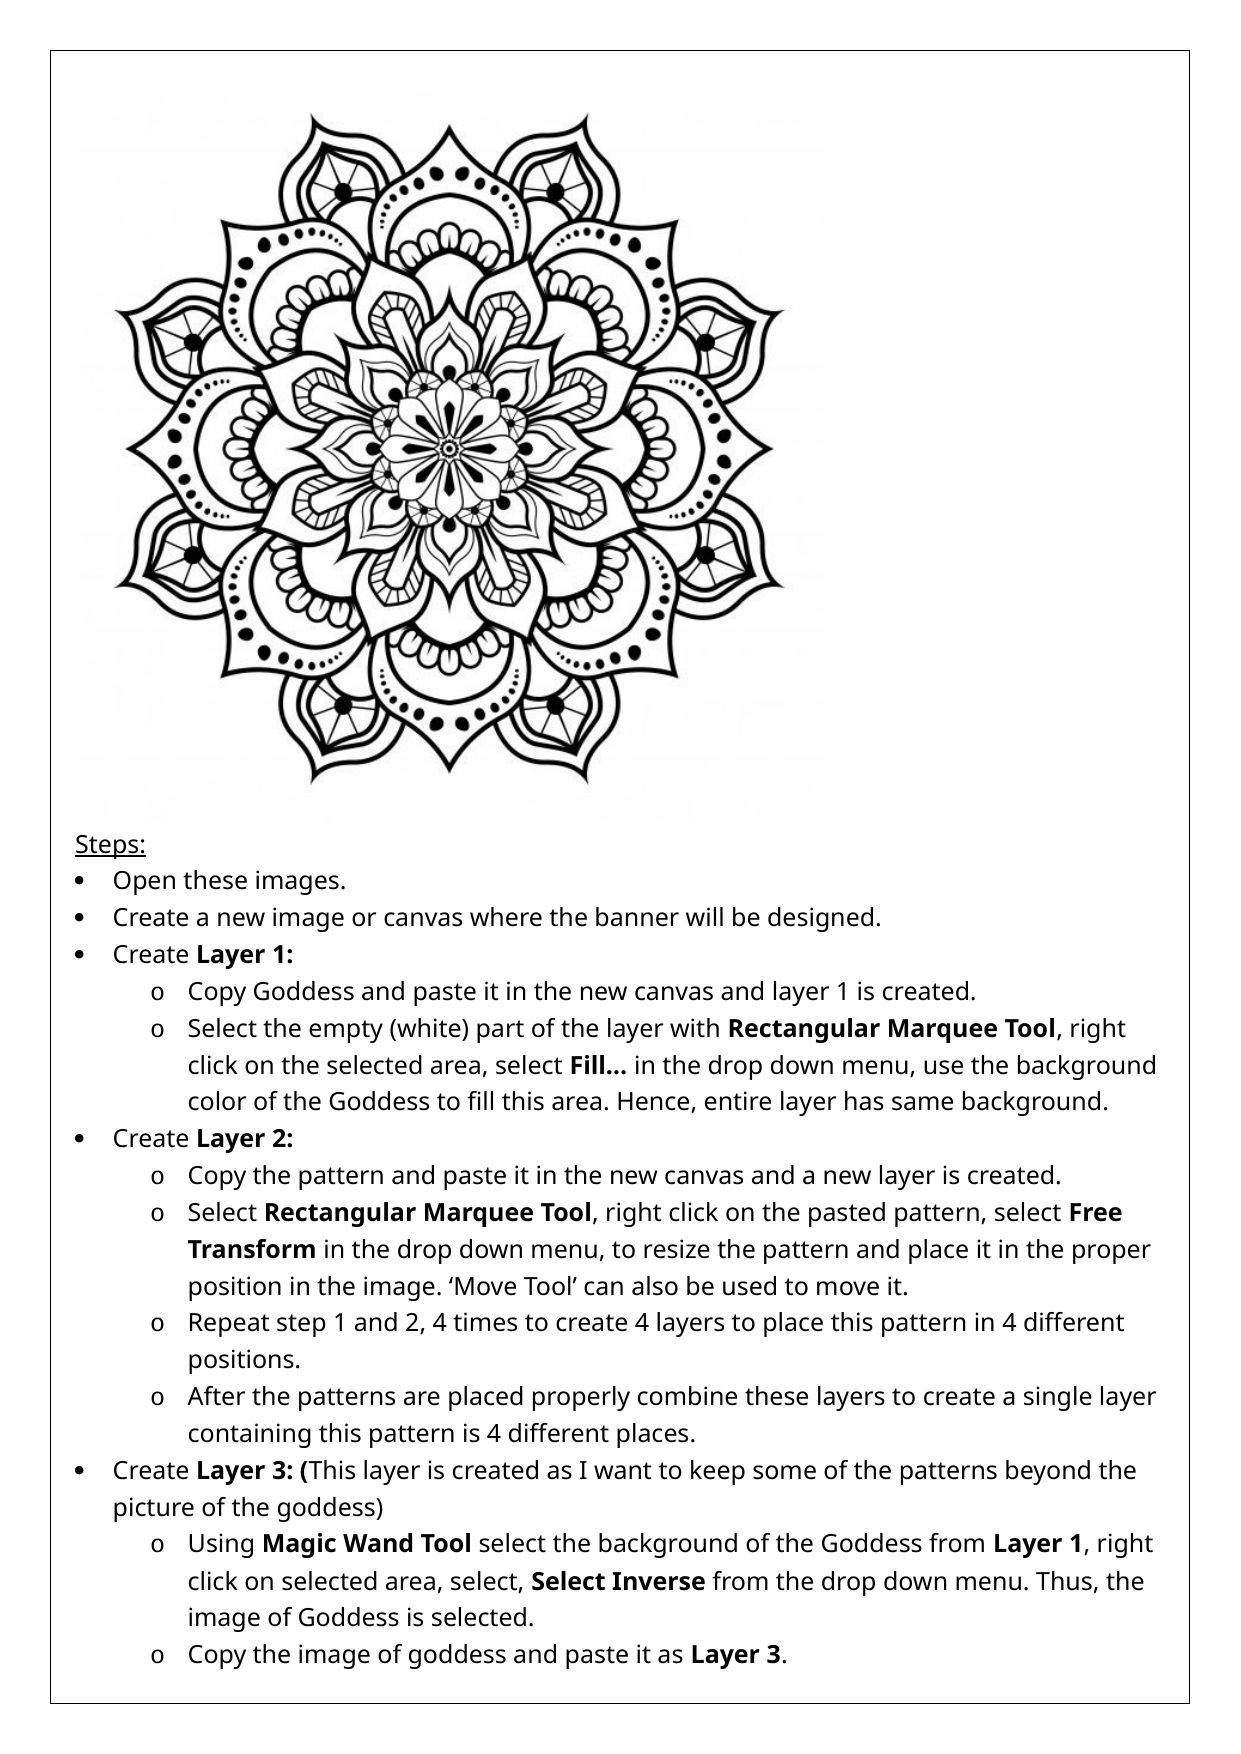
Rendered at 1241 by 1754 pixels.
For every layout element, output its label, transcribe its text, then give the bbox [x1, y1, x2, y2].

list After the patterns are placed properly combine these layers to create a single layer containing this pattern is 4 different places. [150, 1379, 1165, 1450]
list Copy Goddess and paste it in the new canvas and layer 1 is created. [150, 973, 1165, 1008]
list Copy the pattern and paste it in the new canvas and a new layer is created. [150, 1158, 1165, 1192]
picture [75, 75, 824, 824]
list Repeat step 1 and 2, 4 times to create 4 layers to place this pattern in 4 different positions. [150, 1305, 1165, 1376]
list Create Layer 3: (This layer is created as I want to keep some of the patterns beyond the picture of the goddess) [75, 1453, 1165, 1523]
list Copy the image of goddess and paste it as Layer 3. [150, 1637, 1165, 1671]
list Open these images. [75, 863, 1165, 897]
list Select Rectangular Marquee Tool, right click on the pasted pattern, select Free Transform in the drop down menu, to resize the pattern and place it in the proper position in the image. ‘Move Tool’ can also be used to move it. [150, 1194, 1165, 1302]
list Using Magic Wand Tool select the background of the Goddess from Layer 1, right click on selected area, select, Select Inverse from the drop down menu. Thus, the image of Goddess is selected. [150, 1526, 1165, 1634]
list Create Layer 2: [75, 1121, 1165, 1155]
list Create a new image or canvas where the banner will be designed. [75, 900, 1165, 934]
list Select the empty (white) part of the layer with Rectangular Marquee Tool, right click on the selected area, select Fill… in the drop down menu, use the background color of the Goddess to fill this area. Hence, entire layer has same background. [150, 1010, 1165, 1118]
text Steps: [75, 826, 1165, 860]
list Create Layer 1: [75, 937, 1165, 971]
